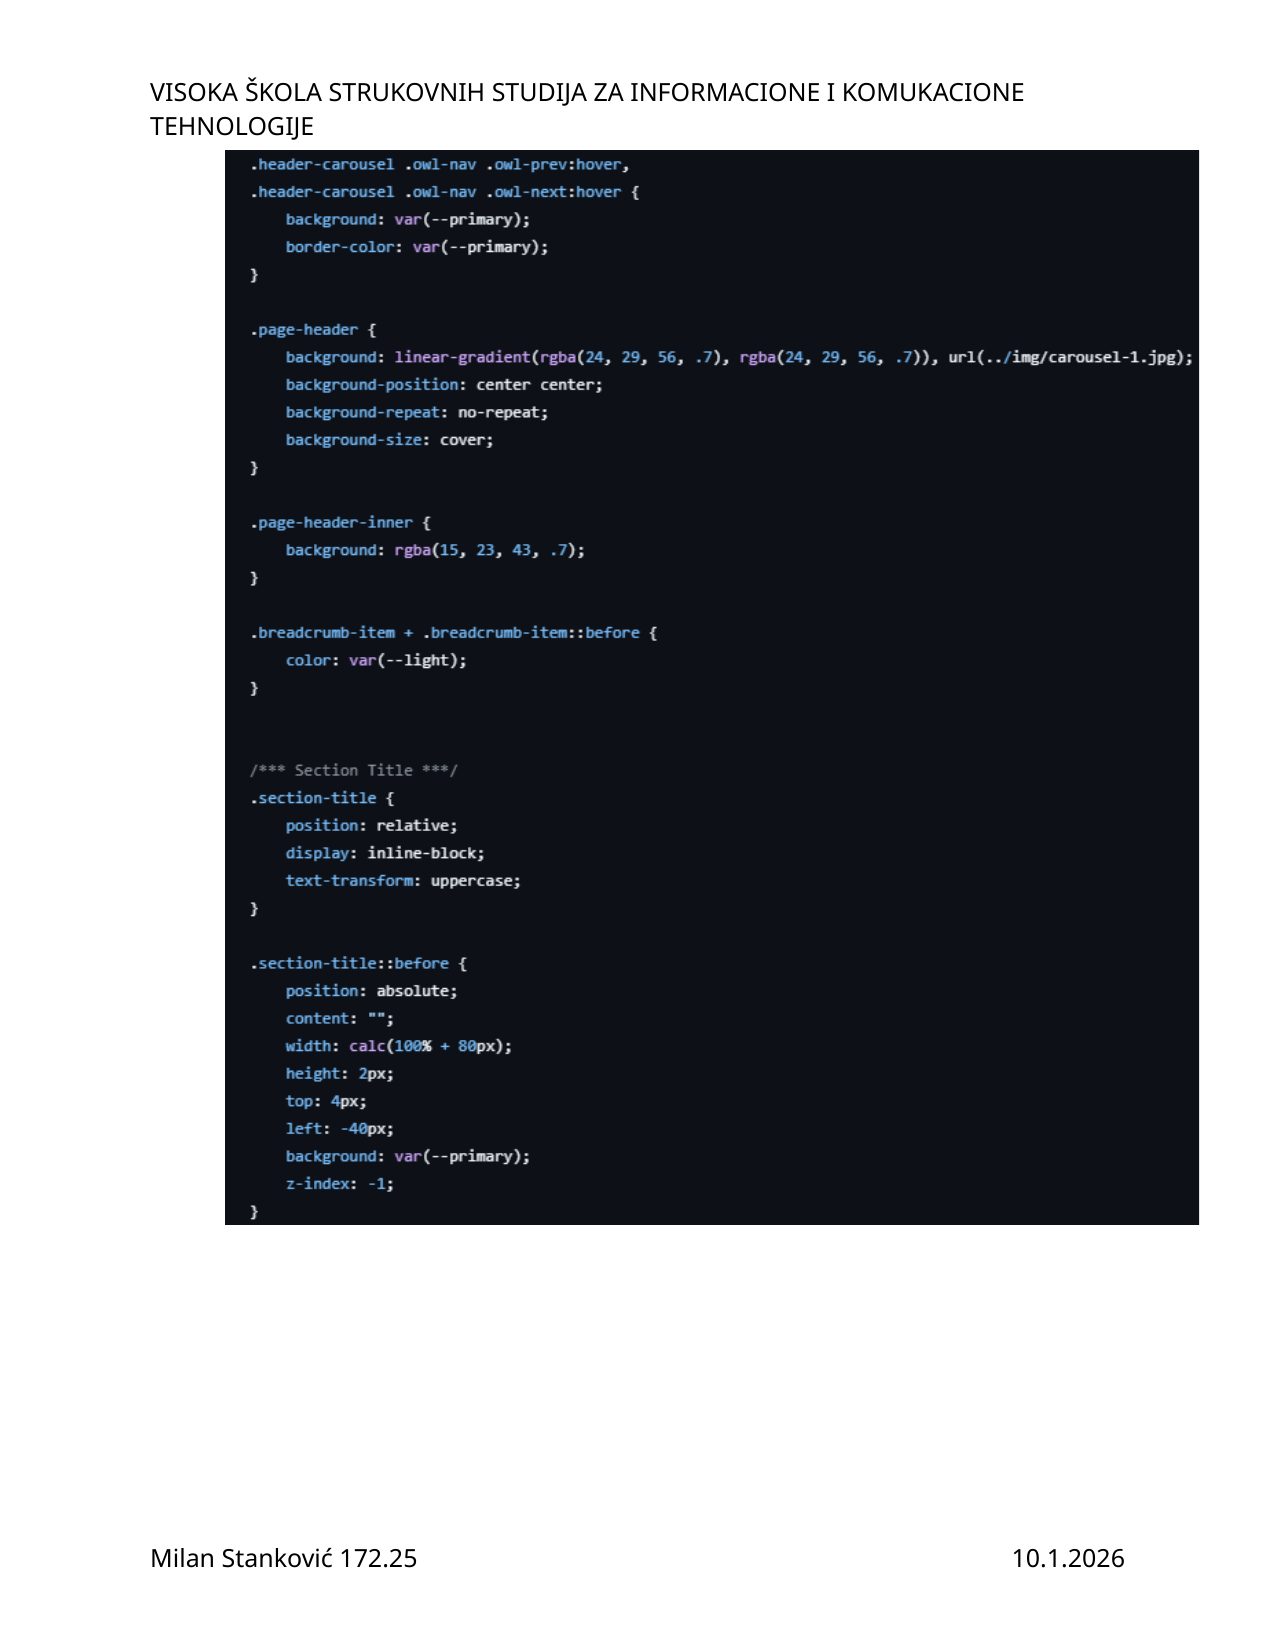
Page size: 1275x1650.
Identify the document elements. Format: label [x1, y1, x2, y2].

picture [225, 150, 1200, 1225]
